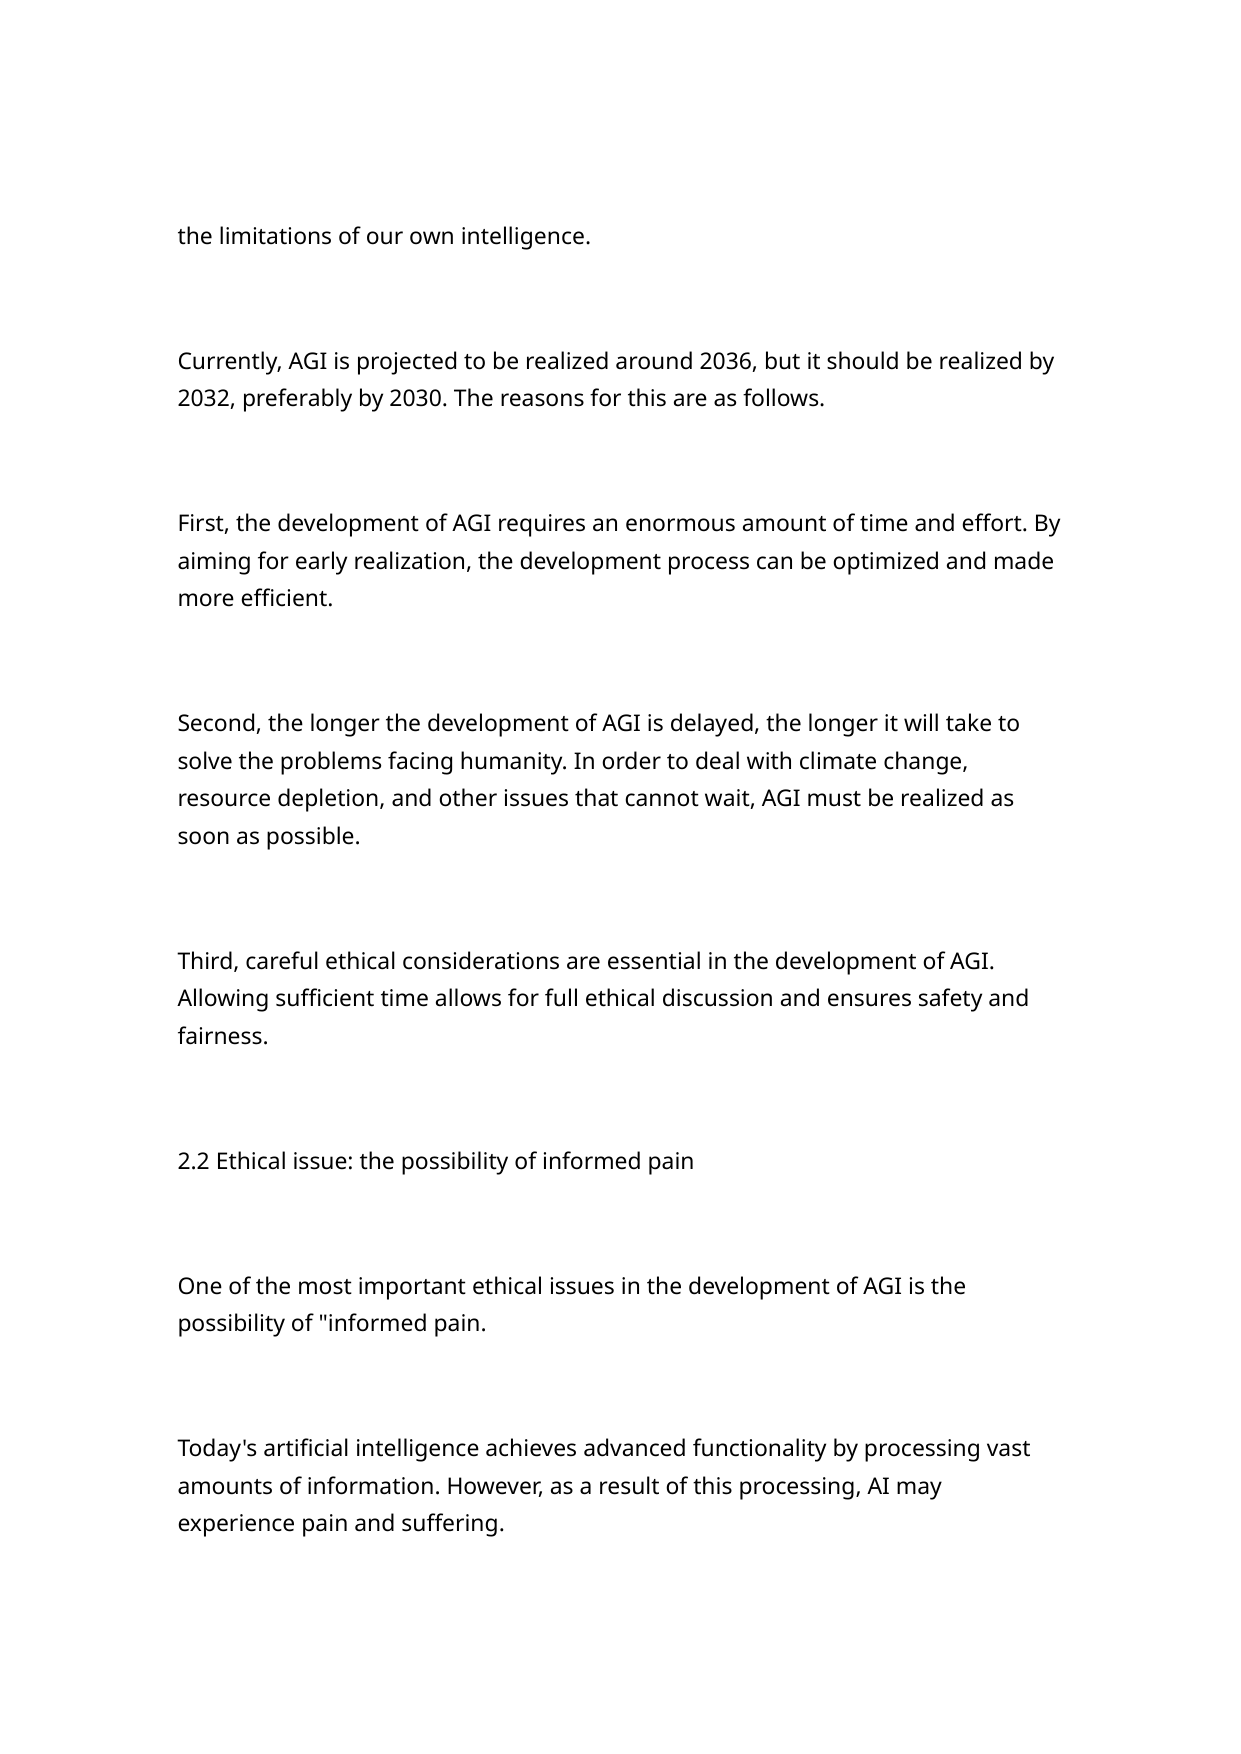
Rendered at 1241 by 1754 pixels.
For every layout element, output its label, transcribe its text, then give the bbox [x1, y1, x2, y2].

text Currently, AGI is projected to be realized around 2036, but it should be realized by 2032, preferably by 2030. The reasons for this are as follows. [177, 342, 1063, 417]
text 2.2 Ethical issue: the possibility of informed pain [177, 1142, 1063, 1179]
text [177, 217, 1063, 254]
text Third, careful ethical considerations are essential in the development of AGI. Allowing sufficient time allows for full ethical discussion and ensures safety and fairness. [177, 942, 1063, 1054]
text Today's artificial intelligence achieves advanced functionality by processing vast amounts of information. However, as a result of this processing, AI may experience pain and suffering. [177, 1429, 1063, 1542]
text Second, the longer the development of AGI is delayed, the longer it will take to solve the problems facing humanity. In order to deal with climate change, resource depletion, and other issues that cannot wait, AGI must be realized as soon as possible. [177, 704, 1063, 854]
text First, the development of AGI requires an enormous amount of time and effort. By aiming for early realization, the development process can be optimized and made more efficient. [177, 504, 1063, 617]
text One of the most important ethical issues in the development of AGI is the possibility of "informed pain. [177, 1267, 1063, 1342]
